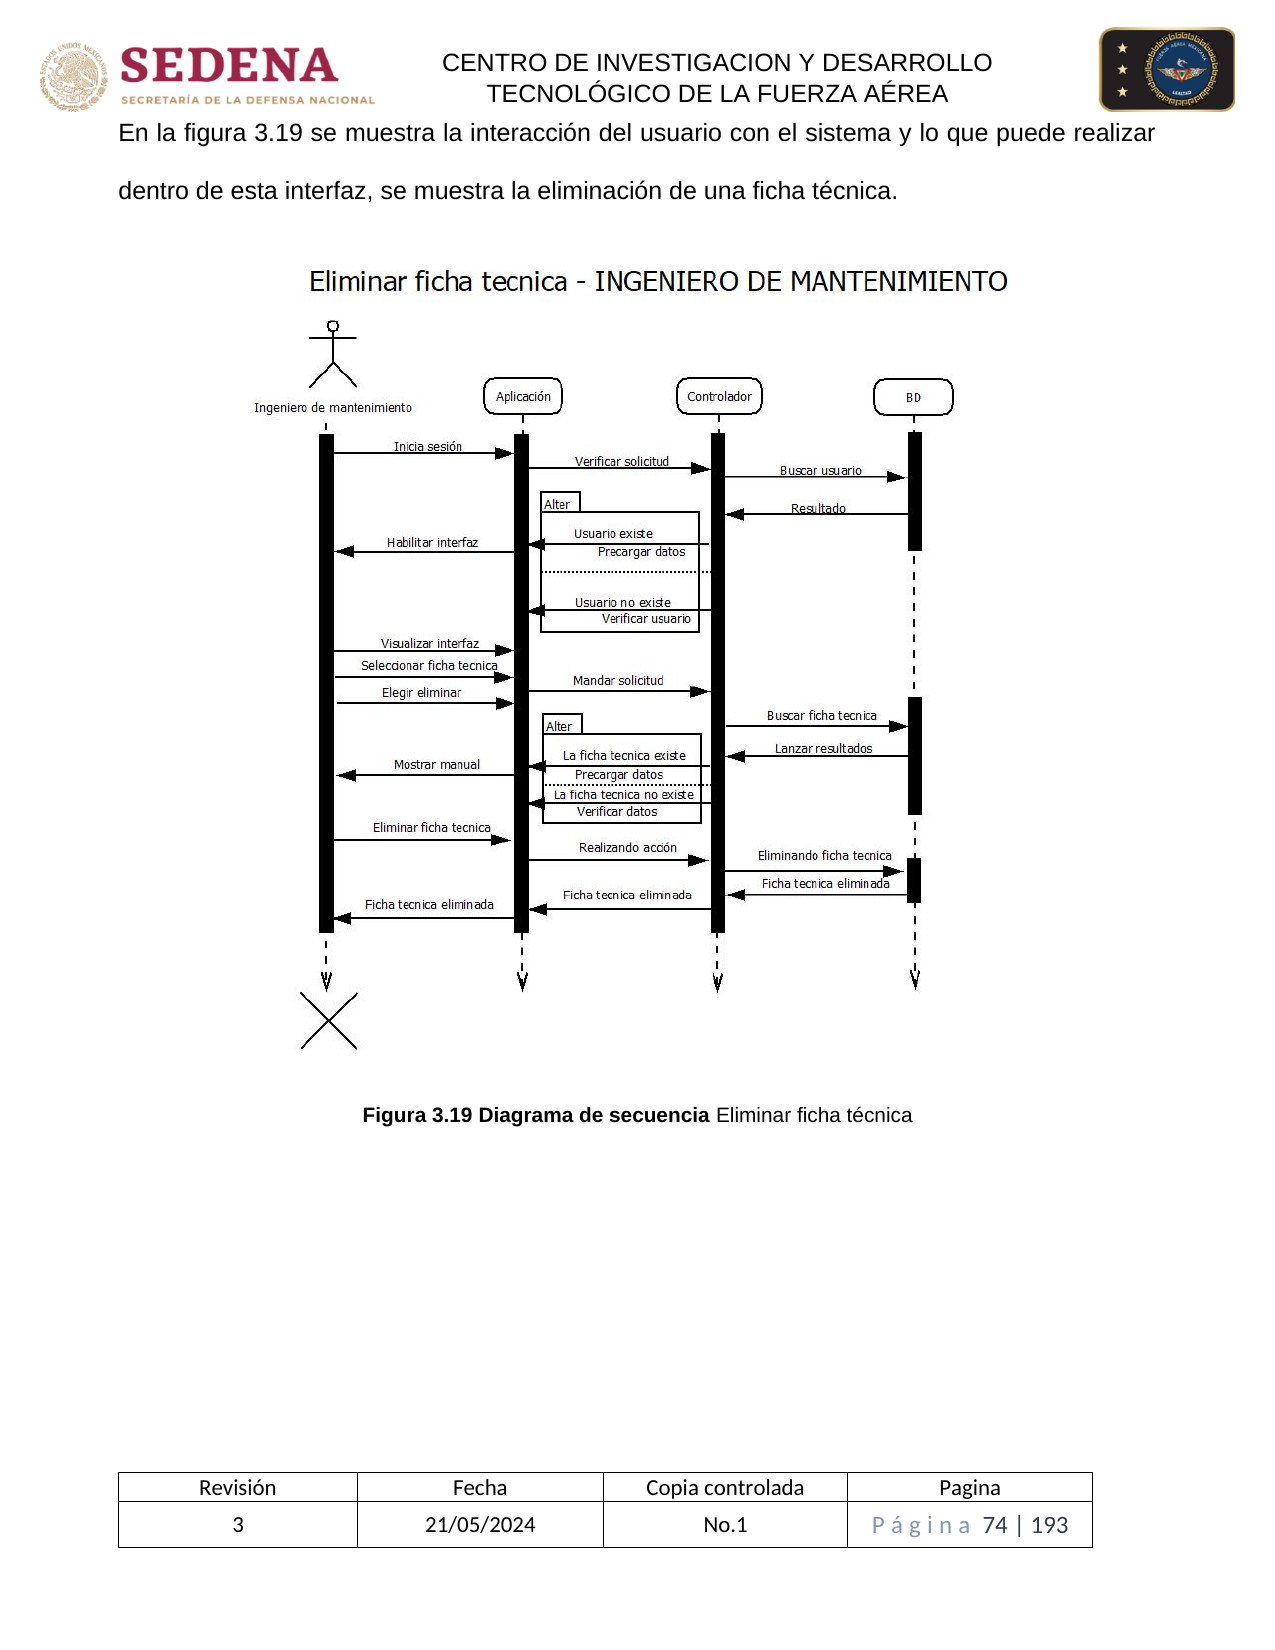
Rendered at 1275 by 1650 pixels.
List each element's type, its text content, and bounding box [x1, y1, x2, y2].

picture [254, 249, 1022, 1072]
picture [39, 27, 1236, 112]
text En la figura 3.19 se muestra la interacción del usuario con el sistema y lo que puede realizar dentro de esta interfaz, se muestra la eliminación de una ficha técnica. [118, 118, 1157, 204]
text Figura 3.19 Diagrama de secuencia Eliminar ficha técnica [118, 1102, 1157, 1126]
